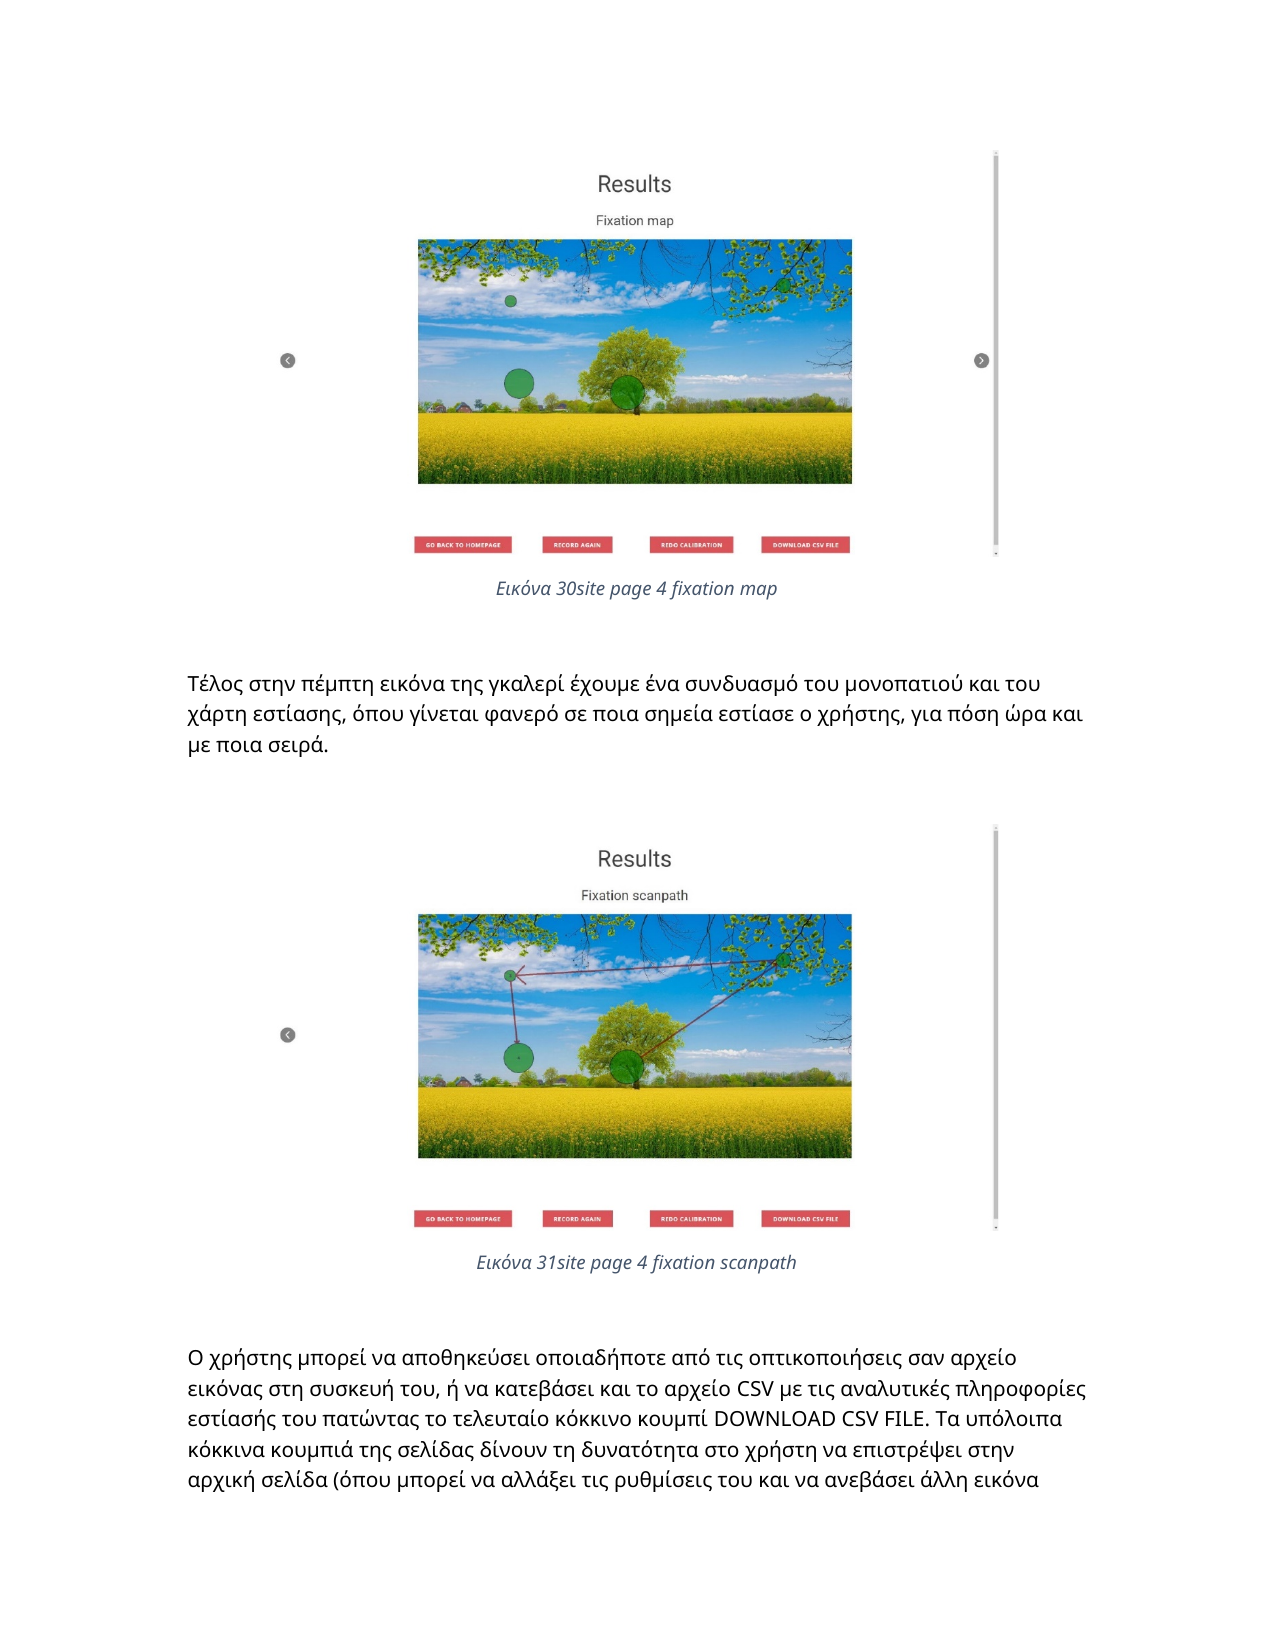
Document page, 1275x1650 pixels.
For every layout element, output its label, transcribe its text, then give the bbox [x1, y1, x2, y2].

picture [276, 150, 999, 557]
picture [276, 824, 999, 1231]
text Τέλος στην πέμπτη εικόνα της γκαλερί έχουμε ένα συνδυασμό του μονοπατιού και του χάρτη εστίασης, όπου γίνεται φανερό σε ποια σημεία εστίασε ο χρήστης, για πόση ώρα και με ποια σειρά. [187, 669, 1087, 758]
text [187, 1343, 1087, 1494]
